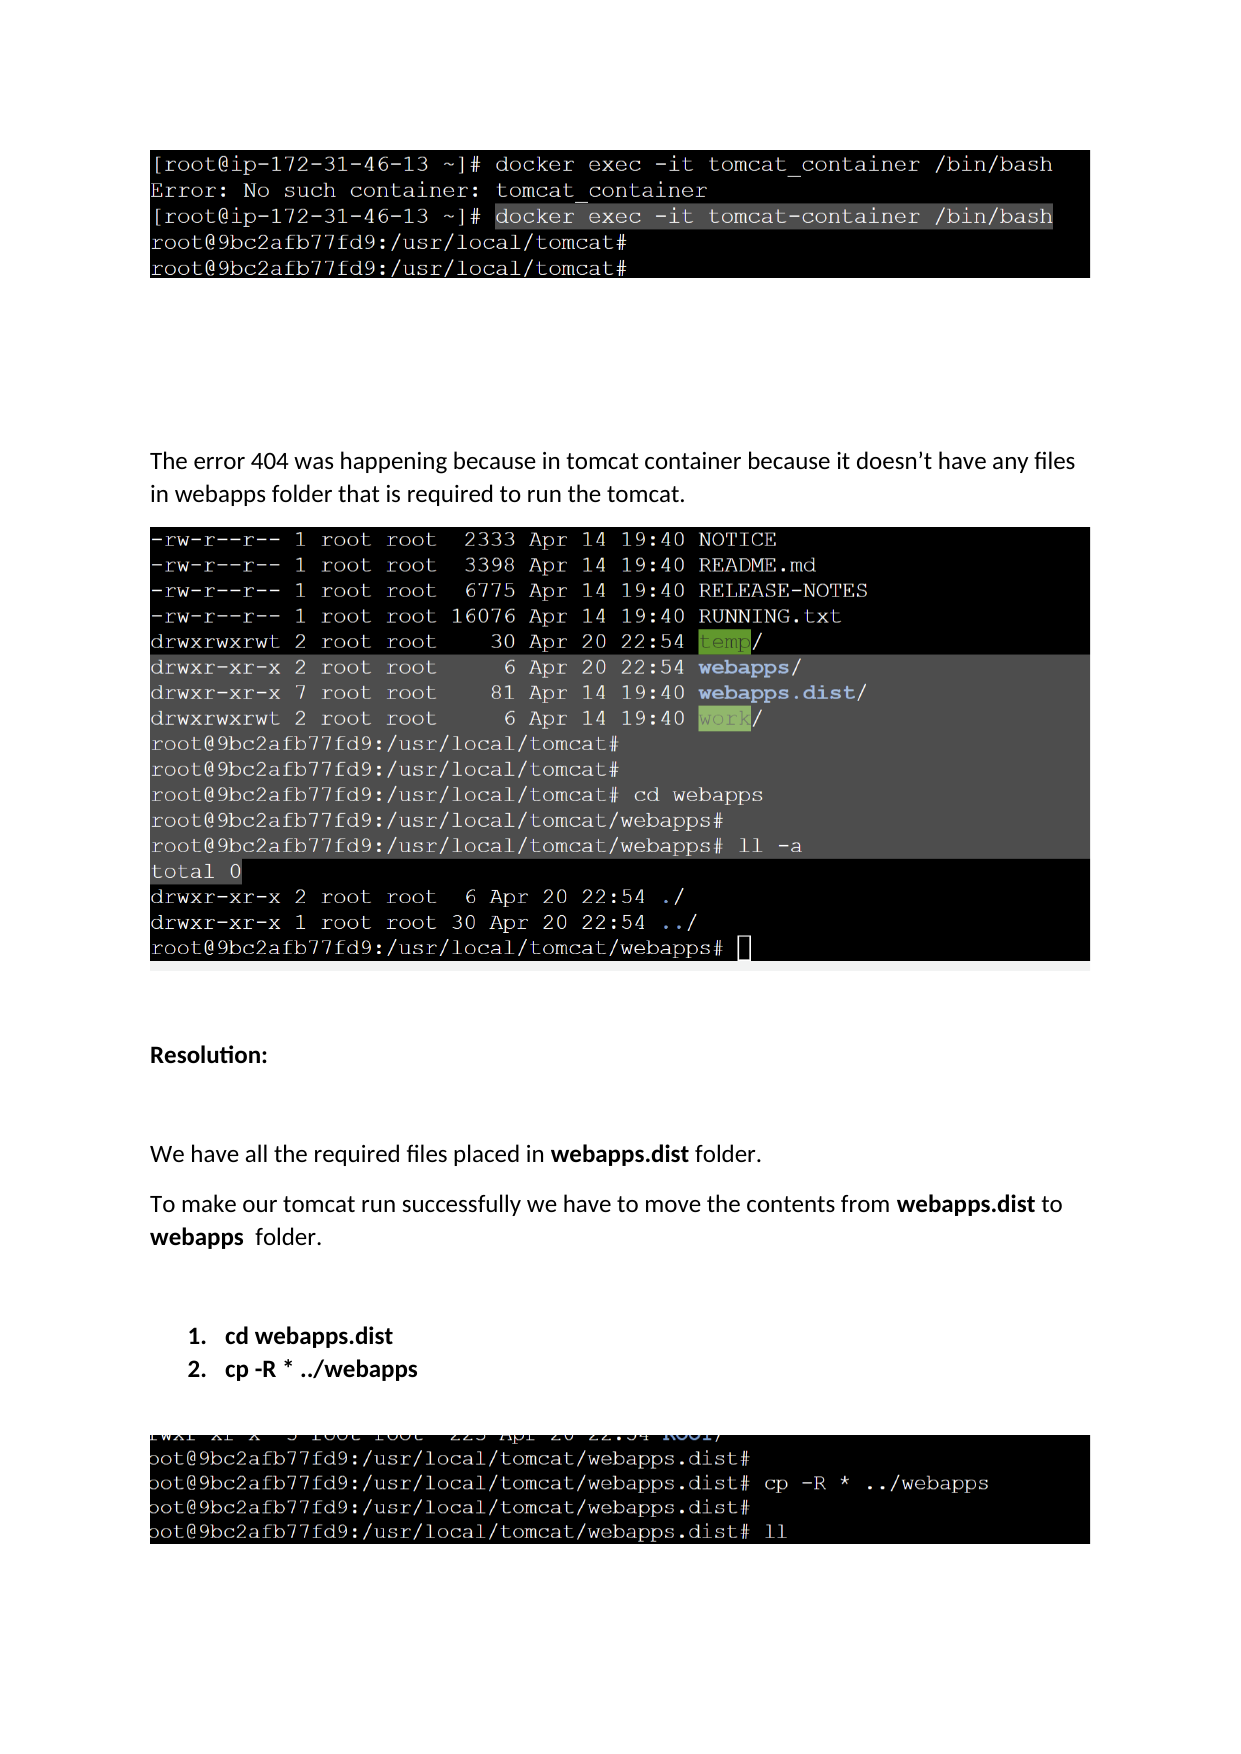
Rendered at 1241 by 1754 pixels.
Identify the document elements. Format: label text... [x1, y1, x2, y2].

list cp -R * ../webapps [187, 1353, 1090, 1383]
picture [150, 150, 1091, 278]
text Resolution: [150, 1039, 1090, 1069]
text The error 404 was happening because in tomcat container because it doesn’t have any files in webapps folder that is required to run the tomcat. [150, 445, 1090, 509]
text To make our tomcat run successfully we have to move the contents from webapps.dist to webapps folder. [150, 1188, 1090, 1251]
text We have all the required files placed in webapps.dist folder. [150, 1138, 1090, 1169]
picture [150, 1435, 1091, 1544]
picture [150, 527, 1091, 971]
list cd webapps.dist [187, 1320, 1090, 1350]
